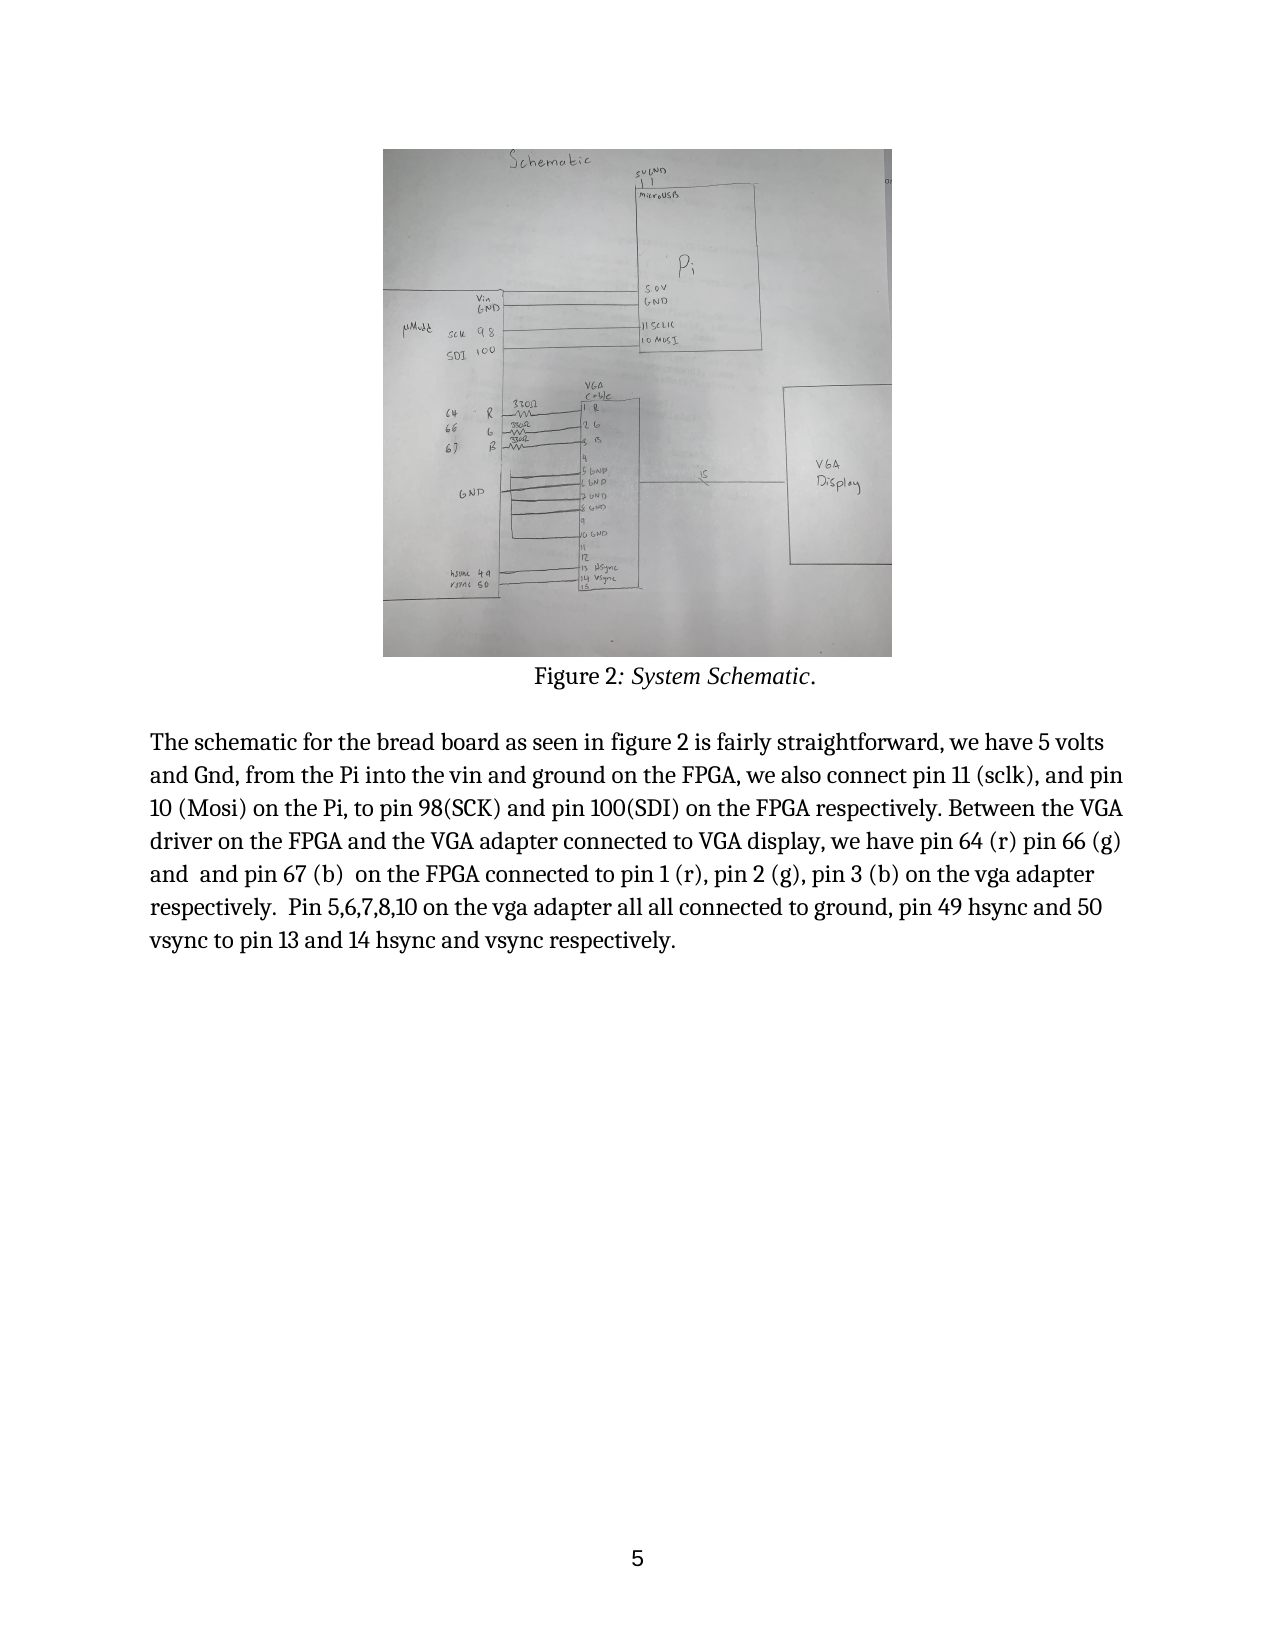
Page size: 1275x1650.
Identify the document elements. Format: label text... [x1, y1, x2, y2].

text Figure 2: System Schematic. [150, 661, 1125, 691]
picture [383, 149, 892, 657]
text The schematic for the bread board as seen in figure 2 is fairly straightforward, we have 5 volts and Gnd, from the Pi into the vin and ground on the FPGA, we also connect pin 11 (sclk), and pin 10 (Mosi) on the Pi, to pin 98(SCK) and pin 100(SDI) on the FPGA respectively. Between the VGA driver on the FPGA and the VGA adapter connected to VGA display, we have pin 64 (r) pin 66 (g) and and pin 67 (b) on the FPGA connected to pin 1 (r), pin 2 (g), pin 3 (b) on the vga adapter respectively. Pin 5,6,7,8,10 on the vga adapter all all connected to ground, pin 49 hsync and 50 vsync to pin 13 and 14 hsync and vsync respectively. [150, 728, 1125, 955]
